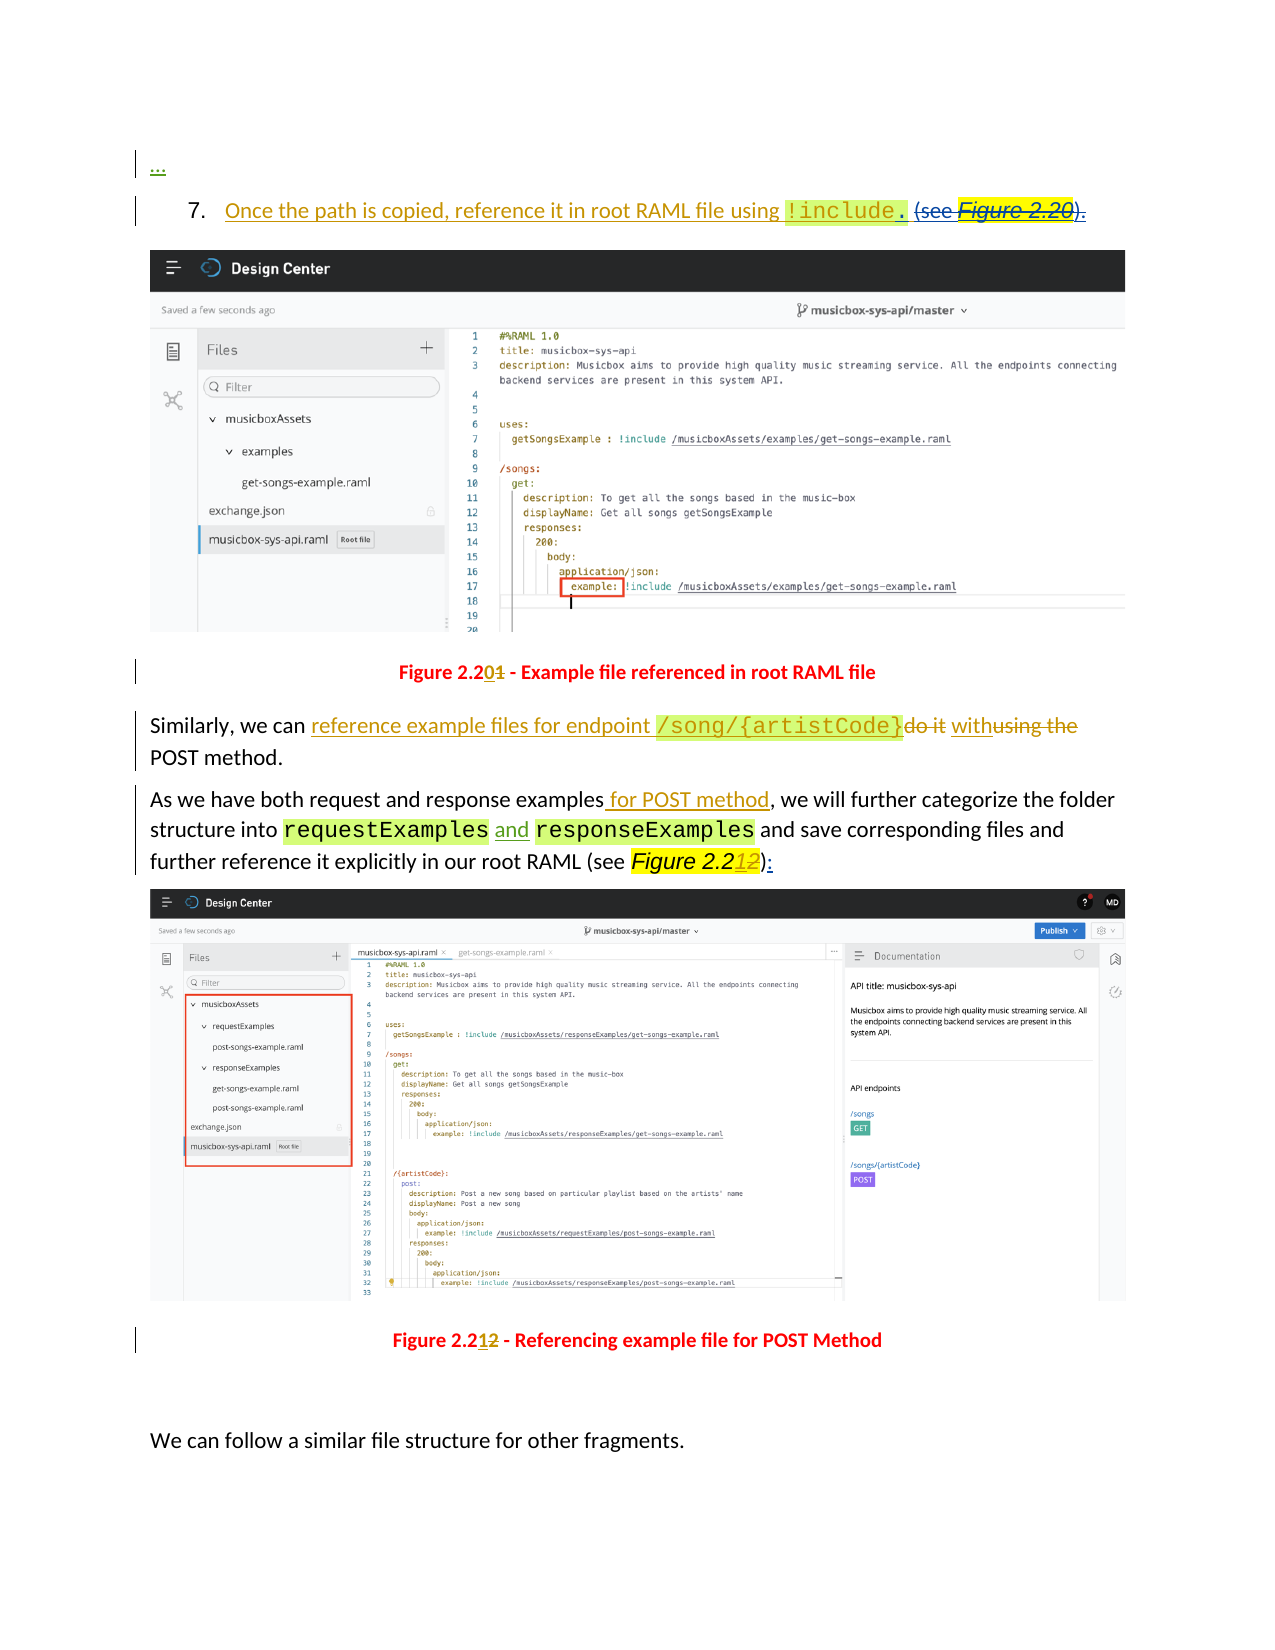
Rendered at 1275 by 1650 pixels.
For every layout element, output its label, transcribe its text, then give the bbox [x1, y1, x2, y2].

text We can follow a similar file structure for other fragments. [150, 1426, 1125, 1454]
text Figure 2.2 - Example file referenced in root RAML file [150, 659, 1125, 684]
text Figure 2.2 - Referencing example file for POST Method [150, 1327, 1125, 1352]
picture [150, 889, 1125, 1301]
text Similarly, we can POST method. [150, 711, 1125, 771]
picture [150, 249, 1125, 632]
text As we have both request and response examples, we will further categorize the folder structure into requestExamples responseExamples and save corresponding files and further reference it explicitly in our root RAML (see Figure 2.2) [150, 785, 1125, 875]
